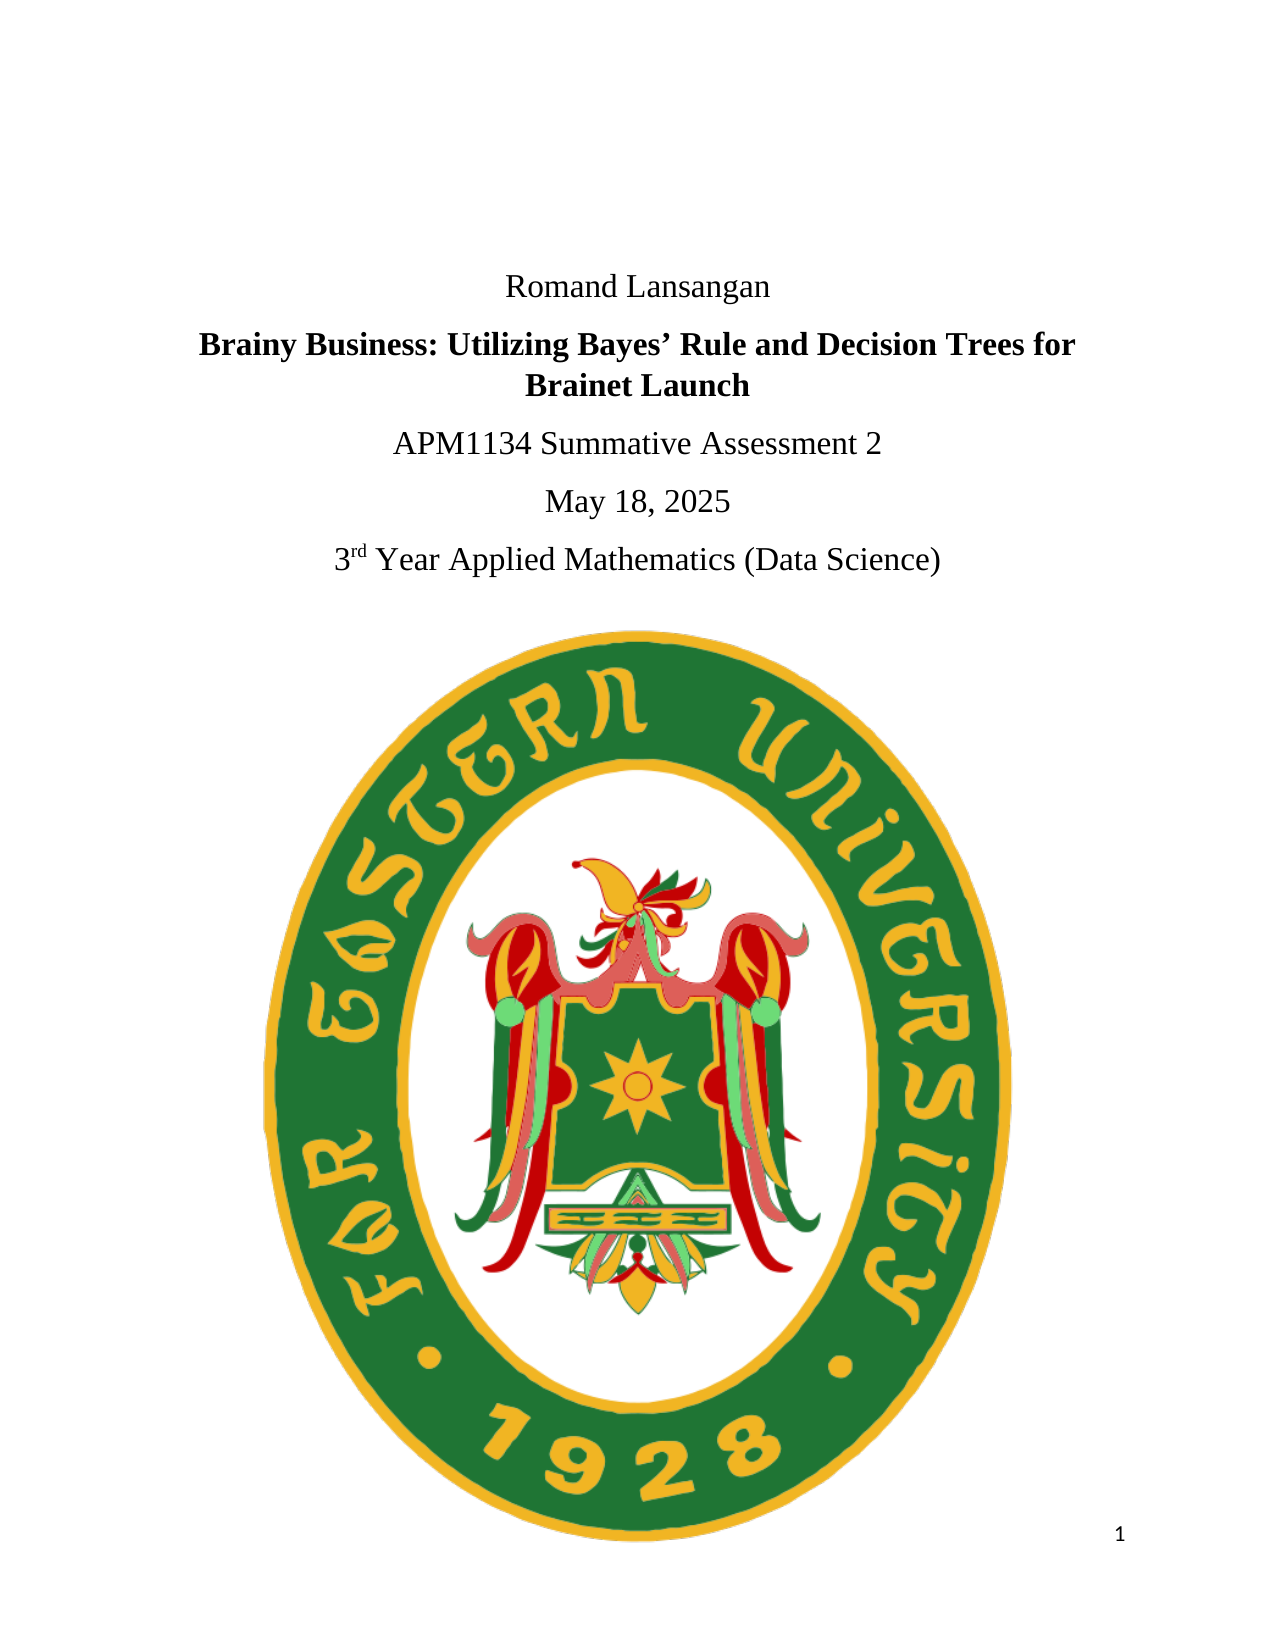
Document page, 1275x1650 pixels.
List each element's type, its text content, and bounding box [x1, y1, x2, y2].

text APM1134 Summative Assessment 2 [150, 423, 1125, 462]
picture [150, 598, 1125, 1574]
text May 18, 2025 [150, 481, 1125, 520]
text Brainy Business: Utilizing Bayes’ Rule and Decision Trees for Brainet Launch [150, 324, 1125, 404]
text Romand Lansangan [150, 266, 1125, 304]
text 3rd Year Applied Mathematics (Data Science) [150, 539, 1125, 578]
